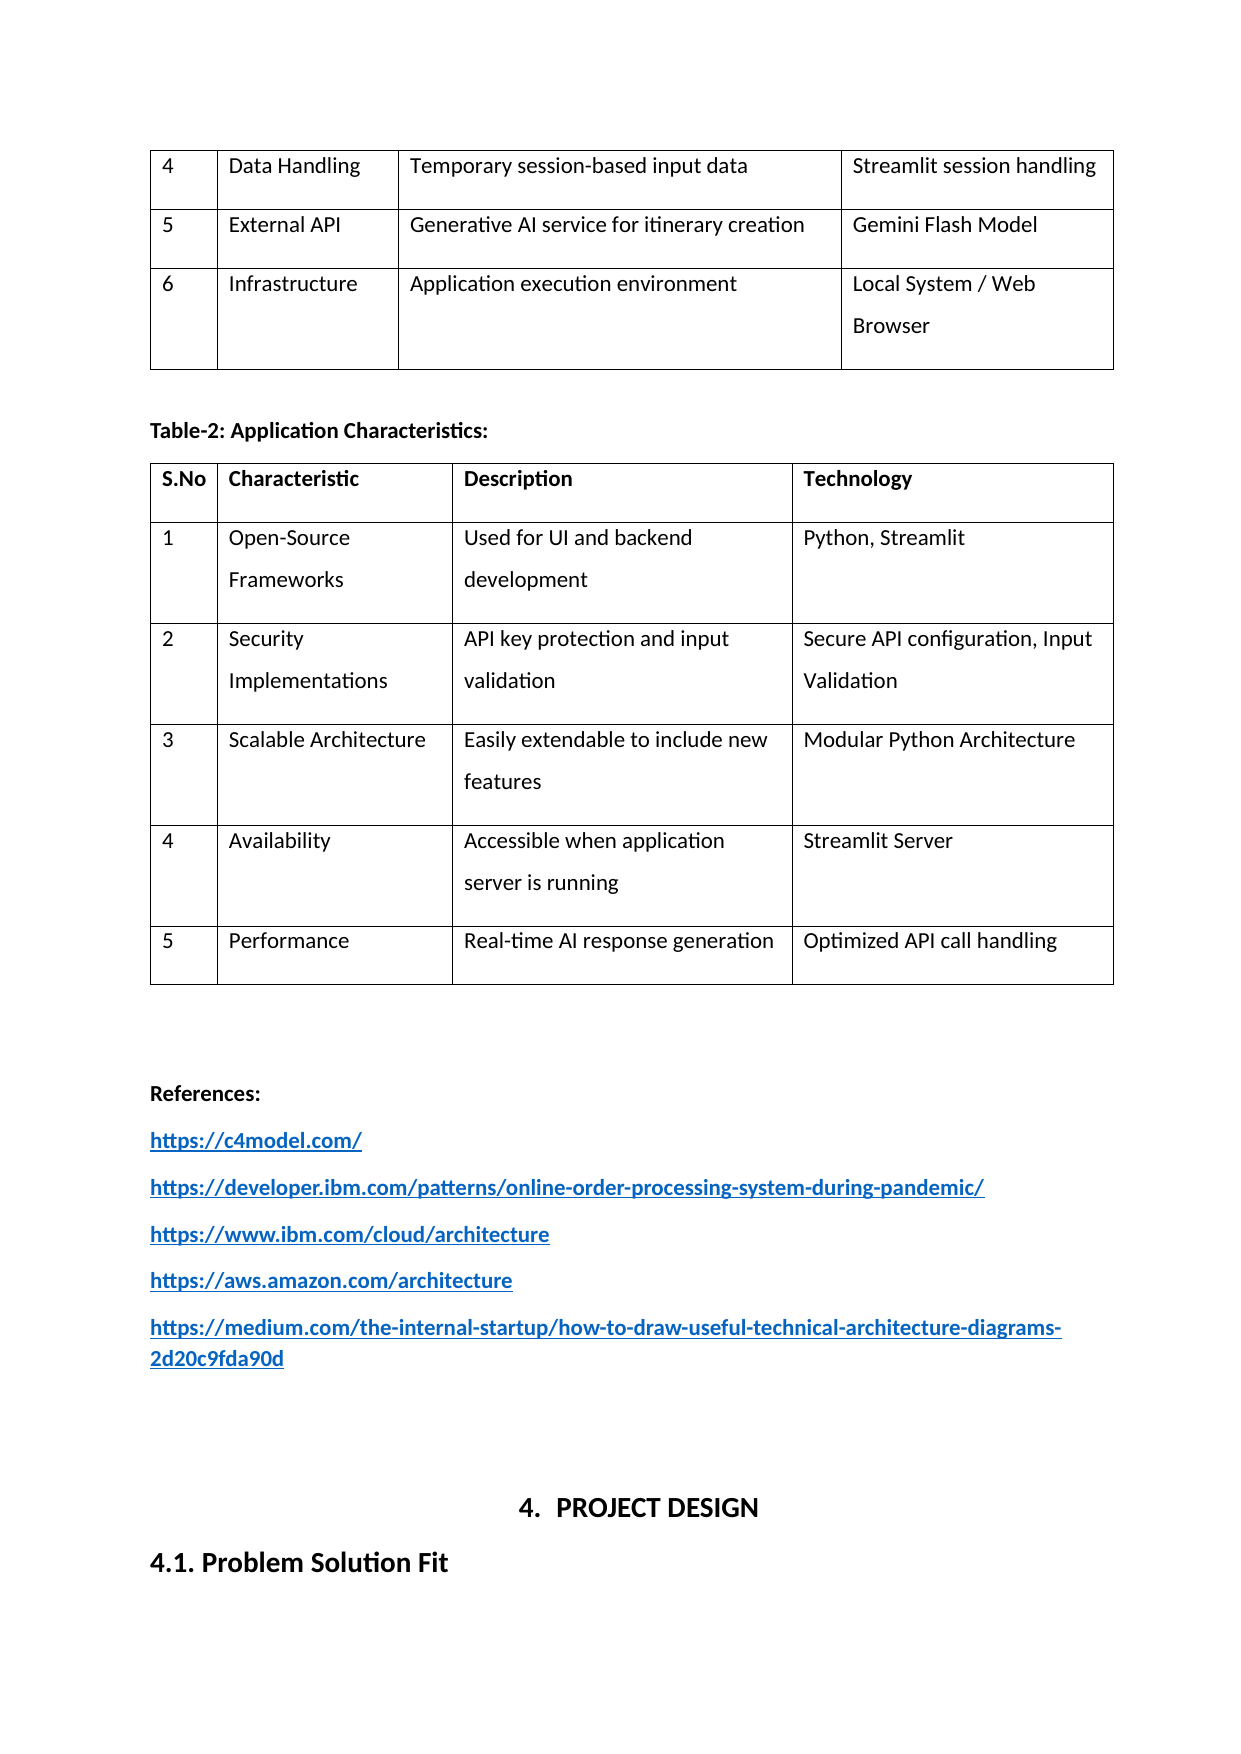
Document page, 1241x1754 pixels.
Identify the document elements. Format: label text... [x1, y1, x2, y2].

table_cell 4 [151, 826, 217, 926]
text Table-2: Application Characteristics: [150, 416, 1090, 444]
table_cell Used for UI and backend development [453, 523, 792, 623]
table_cell Real-time AI response generation [453, 927, 792, 984]
table_cell 5 [151, 210, 217, 268]
table_cell Availability [218, 826, 452, 926]
list PROJECT DESIGN [187, 1489, 1090, 1525]
table_cell Data Handling [218, 151, 398, 209]
table_header S.No [151, 464, 217, 522]
table_cell 4 [151, 151, 217, 209]
table_cell 2 [151, 624, 217, 724]
text https://medium.com/the-internal-startup/how-to-draw-useful-technical-architecture-diagrams-2d20c9fda90d [150, 1313, 1090, 1372]
table_cell 5 [151, 927, 217, 984]
table_cell External API [218, 210, 398, 268]
table_cell Performance [218, 927, 452, 984]
table_cell Modular Python Architecture [793, 725, 1113, 825]
table_cell Application execution environment [399, 269, 841, 368]
table_cell Secure API configuration, Input Validation [793, 624, 1113, 724]
table_cell Open-Source Frameworks [218, 523, 452, 623]
table_cell Optimized API call handling [793, 927, 1113, 984]
text 4.1. Problem Solution Fit [150, 1544, 1090, 1580]
table_header Characteristic [218, 464, 452, 522]
table_header Description [453, 464, 792, 522]
table_cell Infrastructure [218, 269, 398, 368]
table_cell Gemini Flash Model [842, 210, 1113, 268]
table_cell Python, Streamlit [793, 523, 1113, 623]
table_cell Security Implementations [218, 624, 452, 724]
table_cell Accessible when application server is running [453, 826, 792, 926]
text https://aws.amazon.com/architecture [150, 1267, 1090, 1295]
text https://developer.ibm.com/patterns/online-order-processing-system-during-pandemic/ [150, 1173, 1090, 1201]
table_cell Generative AI service for itinerary creation [399, 210, 841, 268]
table_header Technology [793, 464, 1113, 522]
table_cell 3 [151, 725, 217, 825]
table_cell API key protection and input validation [453, 624, 792, 724]
table_cell Easily extendable to include new features [453, 725, 792, 825]
table_cell 1 [151, 523, 217, 623]
table_cell Scalable Architecture [218, 725, 452, 825]
table_cell 6 [151, 269, 217, 368]
table_cell Local System / Web Browser [842, 269, 1113, 368]
text https://www.ibm.com/cloud/architecture [150, 1220, 1090, 1248]
text References: [150, 1079, 1090, 1107]
table_cell Temporary session-based input data [399, 151, 841, 209]
text https://c4model.com/ [150, 1126, 1090, 1154]
table_cell Streamlit session handling [842, 151, 1113, 209]
table_cell Streamlit Server [793, 826, 1113, 926]
